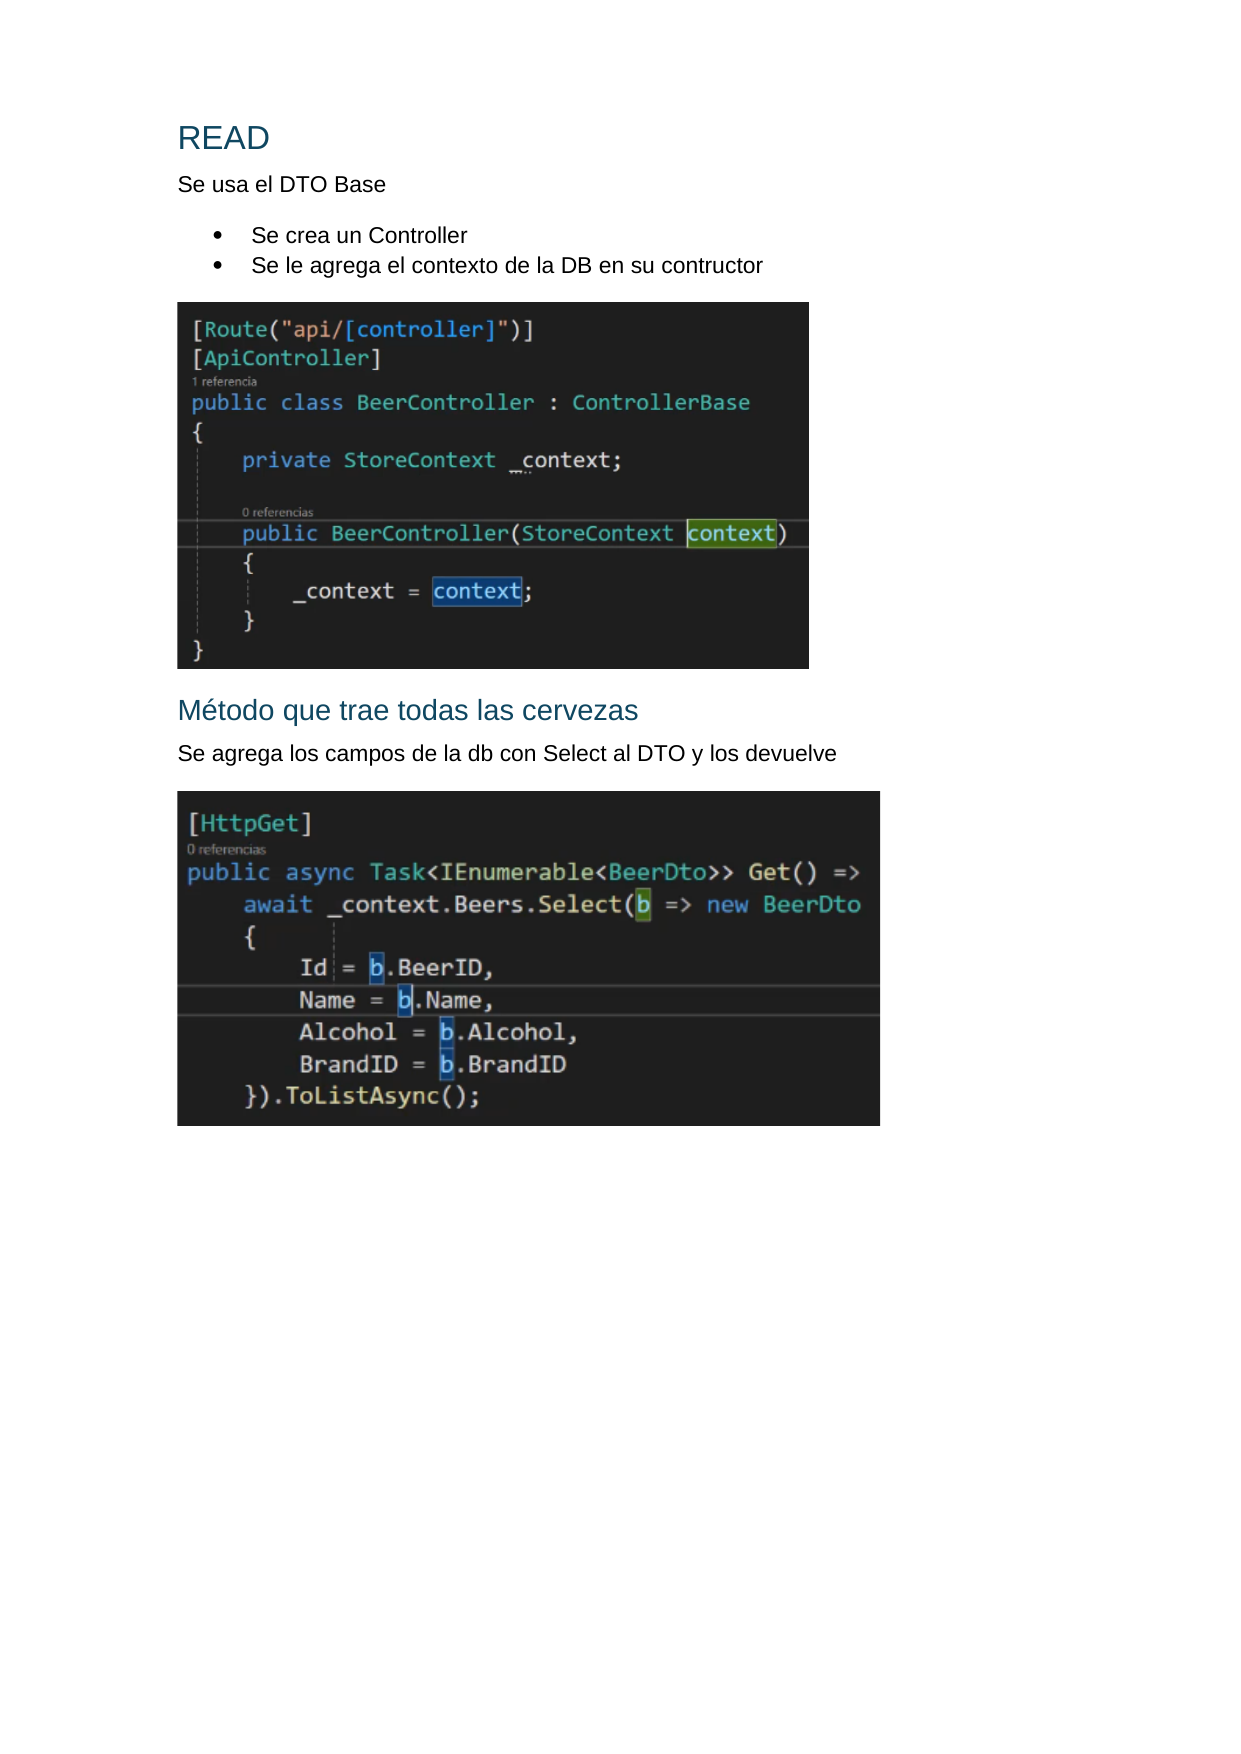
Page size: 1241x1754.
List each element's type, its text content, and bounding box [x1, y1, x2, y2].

subtitle Método que trae todas las cervezas [177, 693, 1152, 727]
text Se usa el DTO Base [177, 171, 1152, 197]
list Se le agrega el contexto de la DB en su contructor [213, 252, 1152, 278]
picture [177, 791, 881, 1126]
text Se agrega los campos de la db con Select al DTO y los devuelve [177, 740, 1152, 766]
picture [177, 302, 809, 669]
list Se crea un Controller [213, 222, 1152, 248]
subtitle READ [177, 118, 1152, 157]
